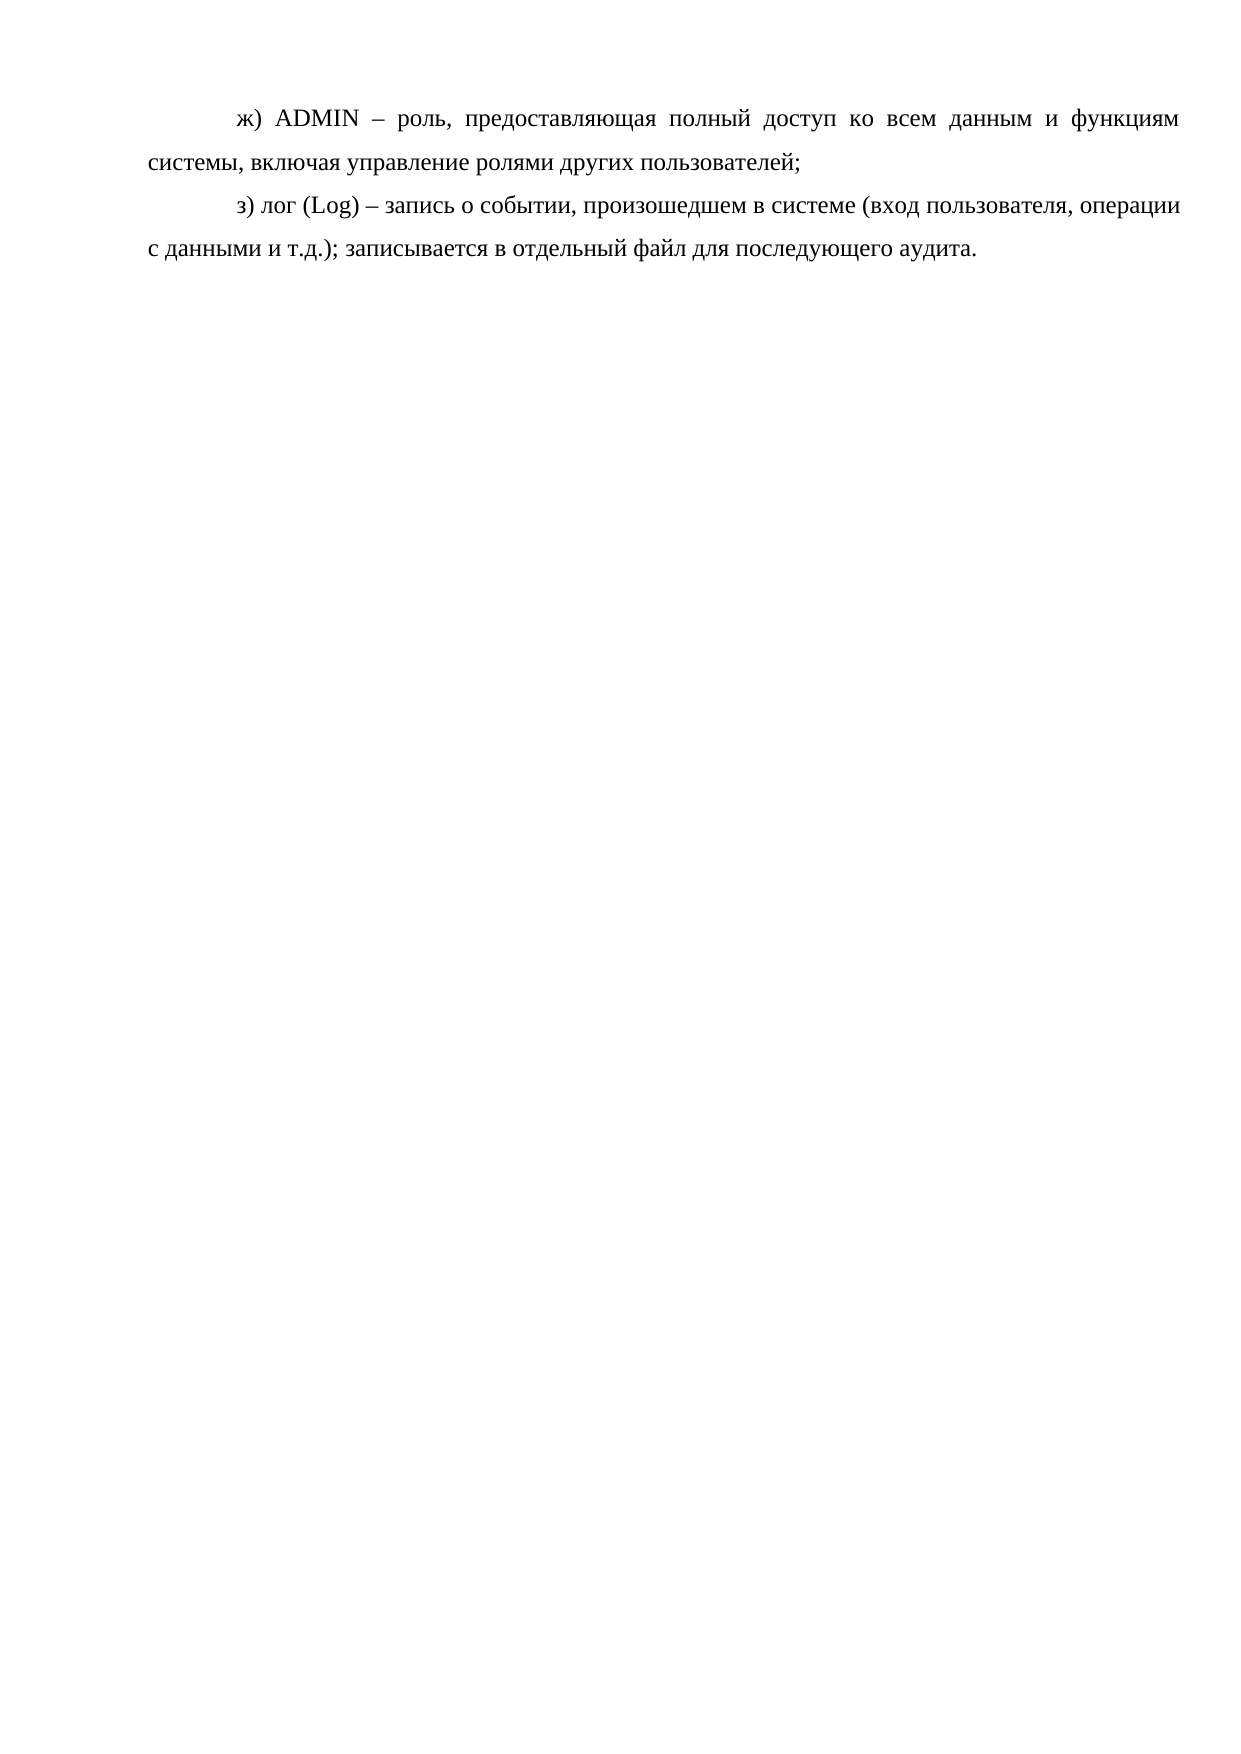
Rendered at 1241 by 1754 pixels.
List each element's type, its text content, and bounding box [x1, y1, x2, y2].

text ж) ADMIN – роль, предоставляющая полный доступ ко всем данным и функциям системы, включая управление ролями других пользователей; [148, 103, 1181, 175]
text з) лог (Log) – запись о событии, произошедшем в системе (вход пользователя, операции с данными и т.д.); записывается в отдельный файл для последующего аудита. [148, 190, 1181, 262]
